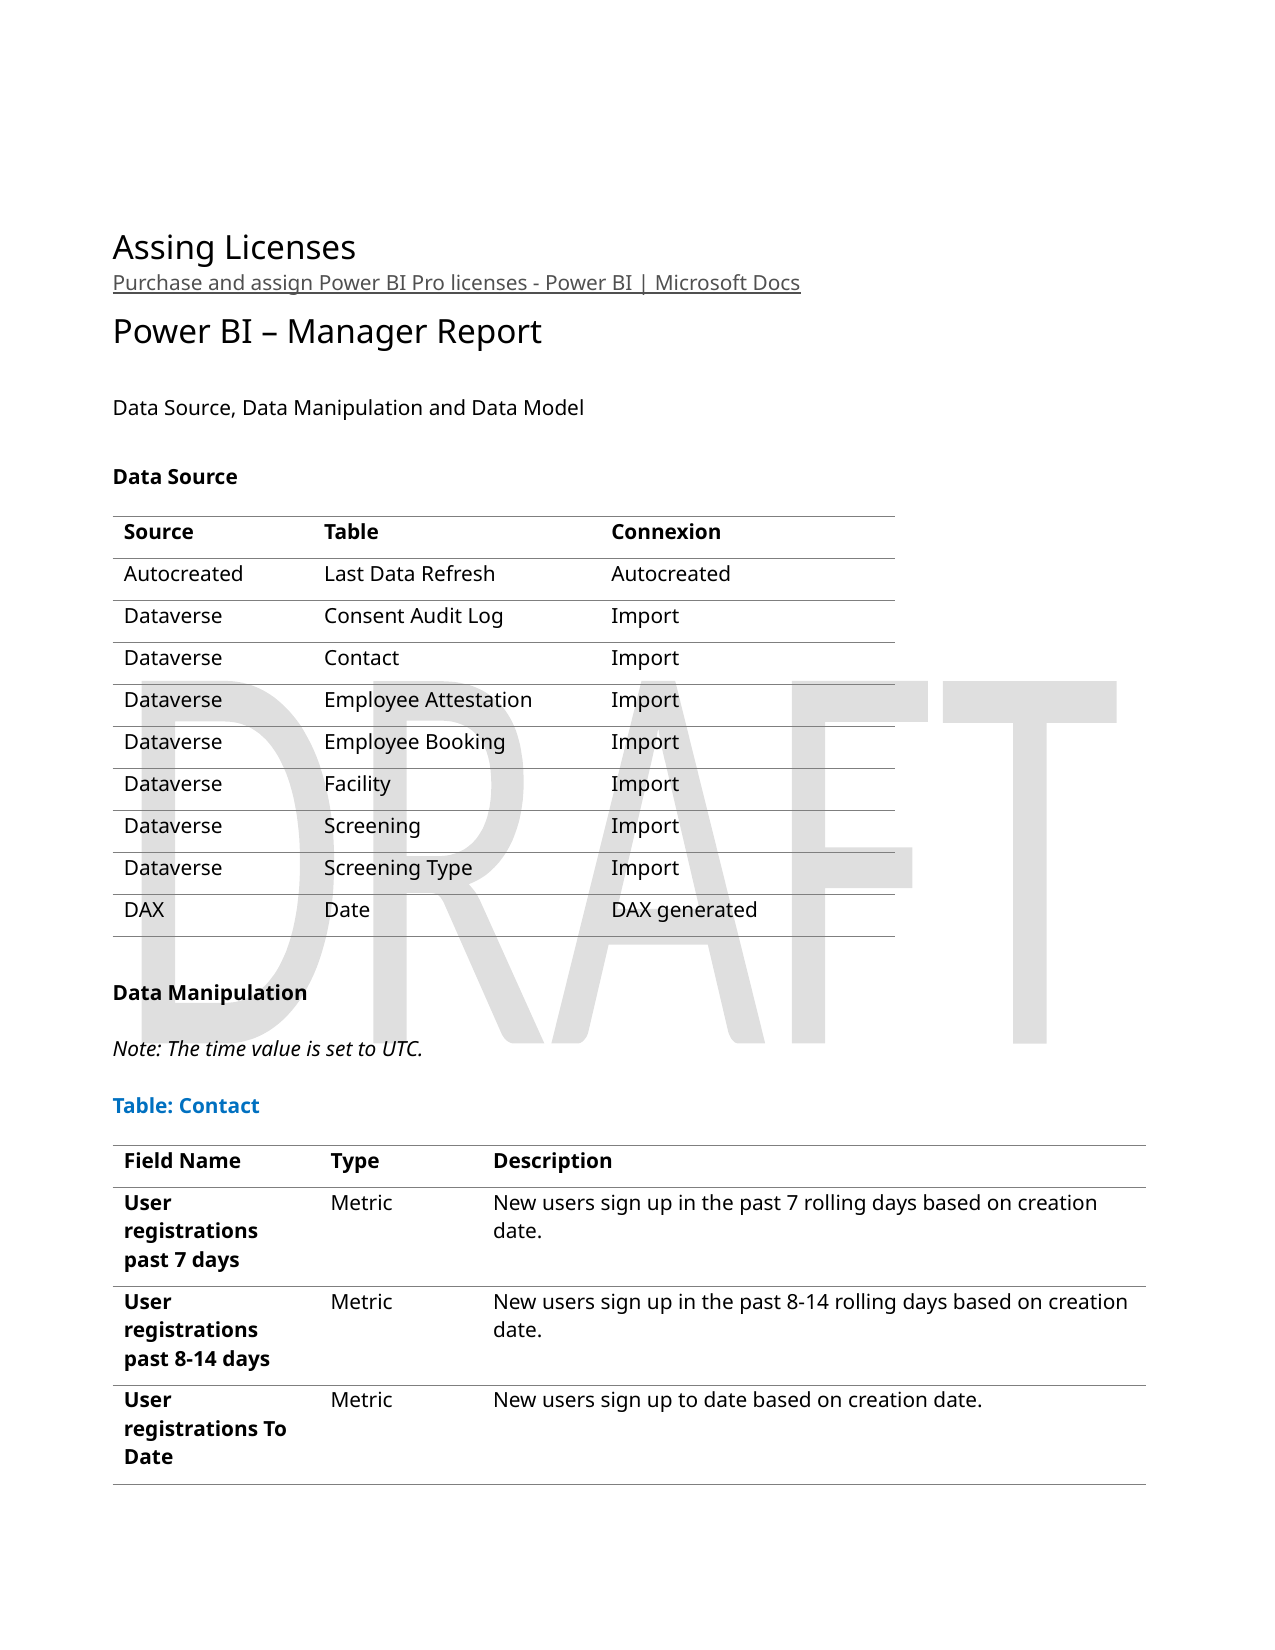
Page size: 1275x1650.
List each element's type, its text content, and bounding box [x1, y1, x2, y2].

table_cell Dataverse [113, 853, 313, 894]
table_cell Import [600, 643, 895, 684]
table_cell Metric [319, 1188, 482, 1286]
table_cell Import [600, 685, 895, 726]
table_cell Dataverse [113, 769, 313, 810]
table_cell Metric [319, 1287, 482, 1384]
table_cell DAX [113, 895, 313, 936]
table_cell Contact [313, 643, 600, 684]
table_cell Import [600, 811, 895, 852]
table_cell Screening Type [313, 853, 600, 894]
table_cell Autocreated [113, 559, 313, 600]
table_cell Dataverse [113, 685, 313, 726]
table_cell Dataverse [113, 601, 313, 642]
table_cell Screening [313, 811, 600, 852]
table_cell New users sign up in the past 8-14 rolling days based on creation date. [482, 1287, 1146, 1384]
table_cell User registrations To Date [113, 1386, 319, 1483]
text Purchase and assign Power BI Pro licenses - Power BI | Microsoft Docs [112, 268, 1146, 297]
table_cell Dataverse [113, 727, 313, 768]
table_header Type [319, 1146, 482, 1187]
table_header Connexion [600, 517, 895, 558]
subtitle Data Source, Data Manipulation and Data Model [112, 393, 1146, 422]
subtitle Power BI – Manager Report [112, 309, 1146, 352]
table_cell Employee Booking [313, 727, 600, 768]
table_cell Facility [313, 769, 600, 810]
table_cell Import [600, 727, 895, 768]
table_cell User registrations past 7 days [113, 1188, 319, 1286]
table_cell Import [600, 601, 895, 642]
table_cell User registrations past 8-14 days [113, 1287, 319, 1384]
table_cell New users sign up to date based on creation date. [482, 1386, 1146, 1483]
table_header Field Name [113, 1146, 319, 1187]
table_header Table [313, 517, 600, 558]
table_cell Date [313, 895, 600, 936]
table_cell DAX generated [600, 895, 895, 936]
table_header Description [482, 1146, 1146, 1187]
subtitle Data Source [112, 434, 1144, 491]
table_cell Import [600, 769, 895, 810]
table_cell Dataverse [113, 643, 313, 684]
table_cell New users sign up in the past 7 rolling days based on creation date. [482, 1188, 1146, 1286]
table_cell Import [600, 853, 895, 894]
subtitle Assing Licenses [112, 225, 1146, 268]
table_cell Autocreated [600, 559, 895, 600]
table_cell Employee Attestation [313, 685, 600, 726]
table_cell Consent Audit Log [313, 601, 600, 642]
table_cell Last Data Refresh [313, 559, 600, 600]
table_cell Dataverse [113, 811, 313, 852]
table_cell Metric [319, 1386, 482, 1483]
table_header Source [113, 517, 313, 558]
subtitle Data Manipulation Note: The time value is set to UTC. Table: Contact [112, 978, 1144, 1120]
